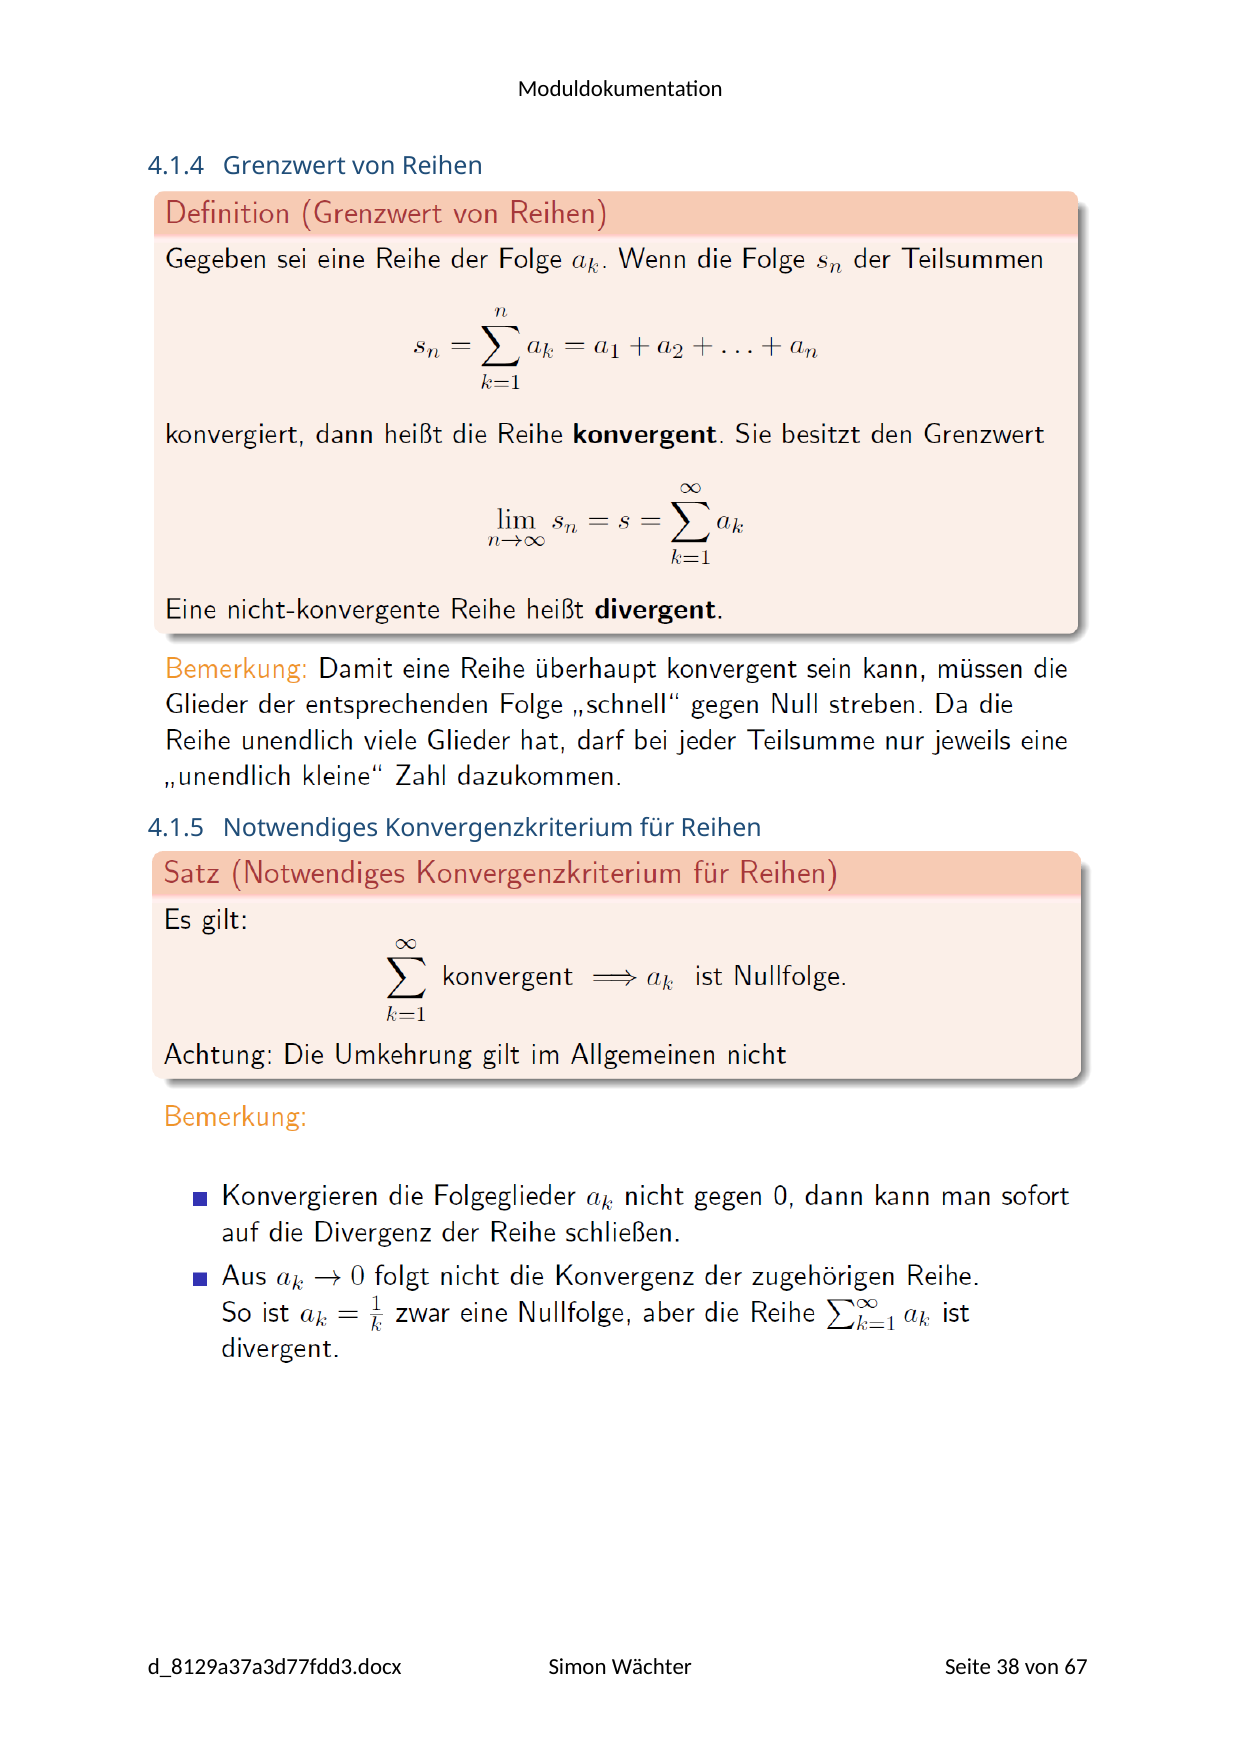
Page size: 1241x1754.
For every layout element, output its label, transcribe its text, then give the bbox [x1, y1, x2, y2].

picture [147, 846, 1093, 1372]
subtitle Grenzwert von Reihen [148, 148, 1093, 182]
picture [147, 184, 1093, 791]
subtitle Notwendiges Konvergenzkriterium für Reihen [148, 810, 1093, 844]
